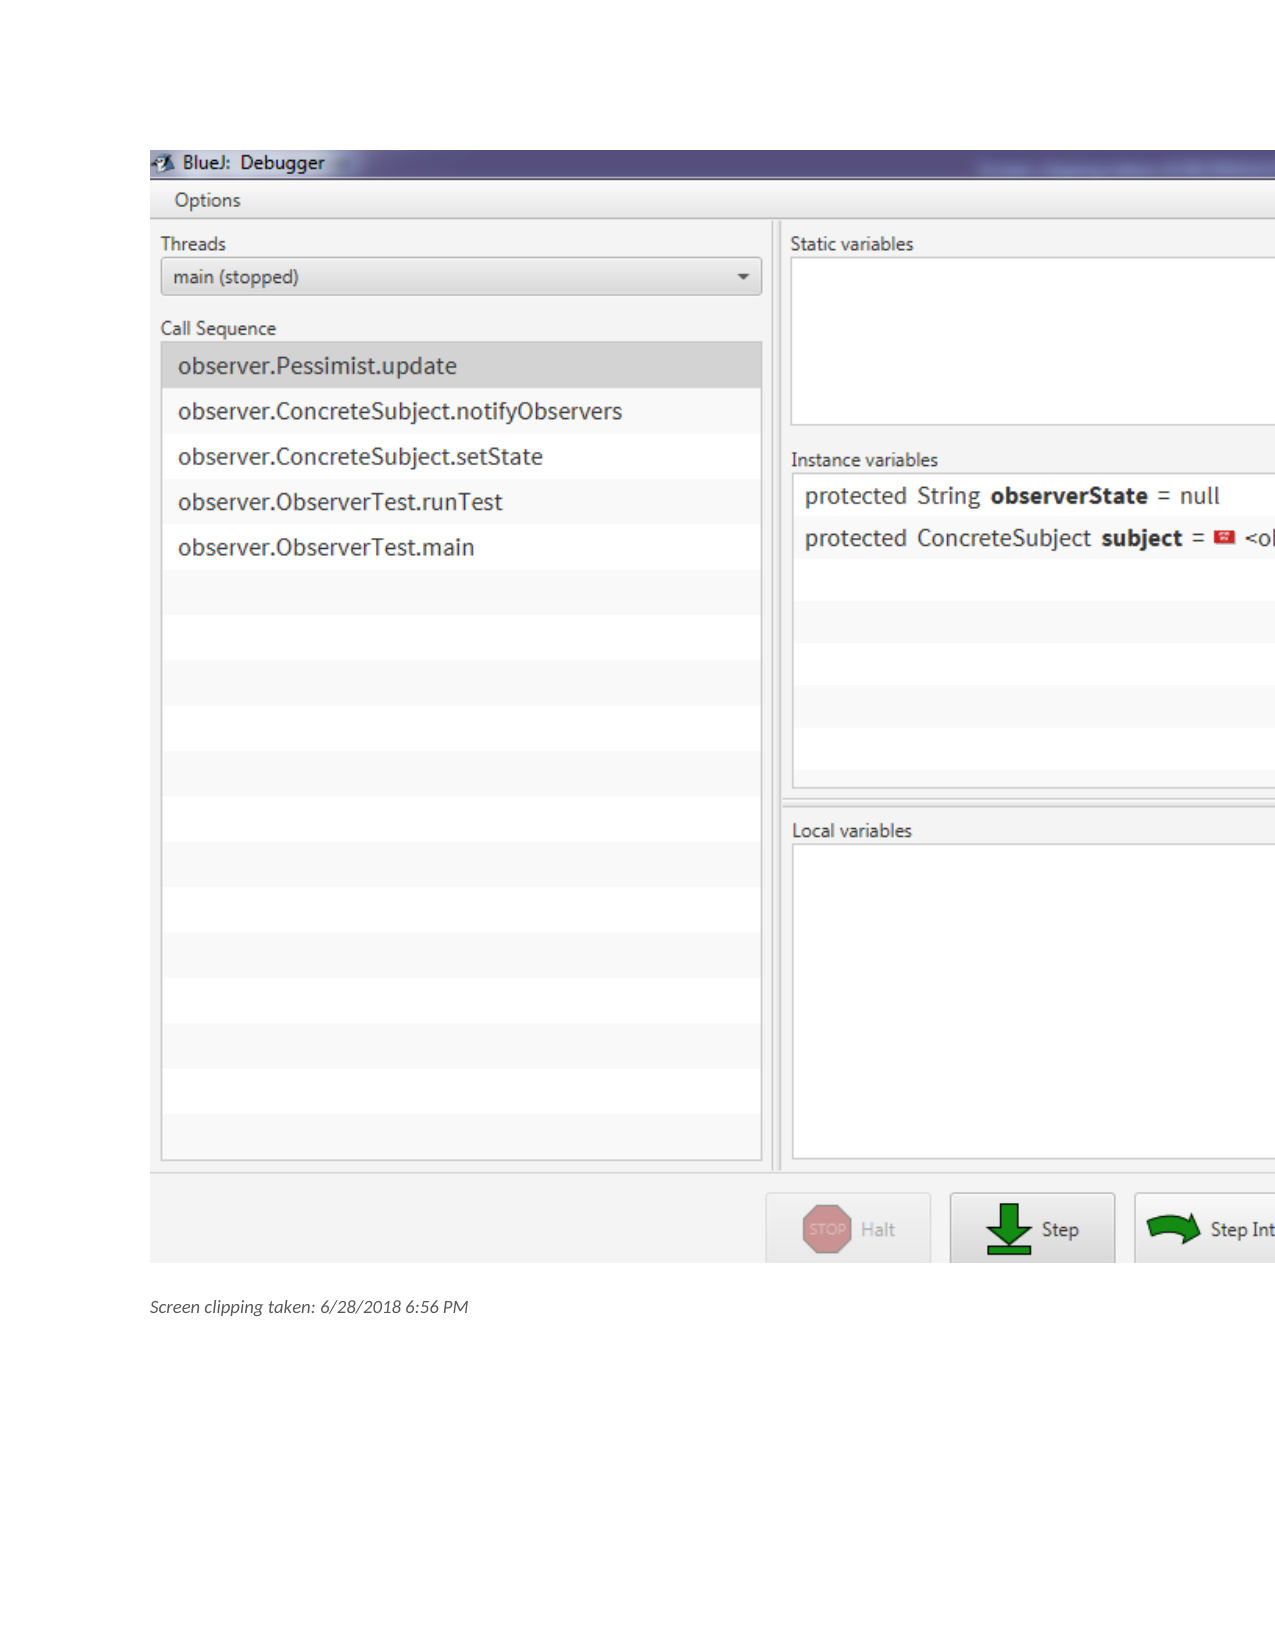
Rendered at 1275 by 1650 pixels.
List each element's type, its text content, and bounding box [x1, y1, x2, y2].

text Screen clipping taken: 6/28/2018 6:56 PM [150, 1296, 1125, 1318]
picture [150, 150, 1275, 1263]
